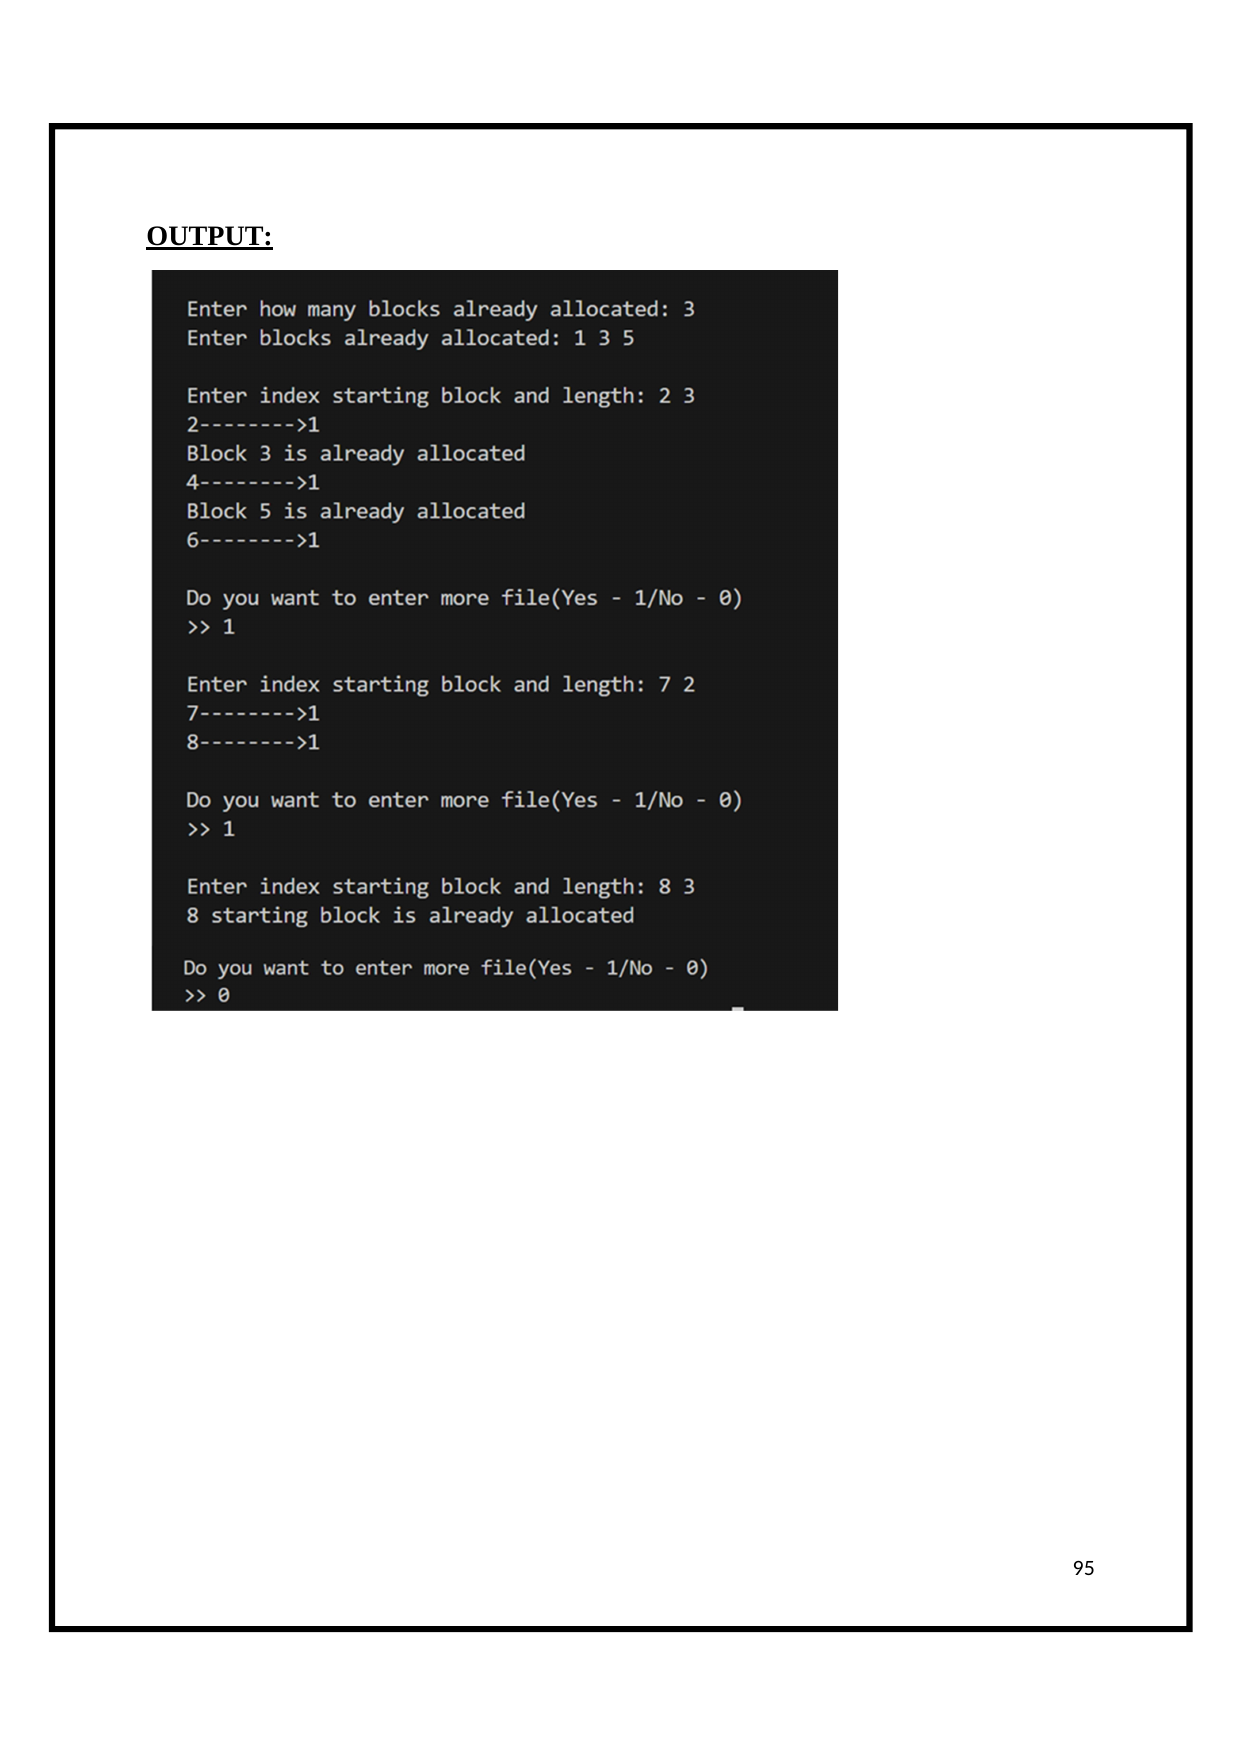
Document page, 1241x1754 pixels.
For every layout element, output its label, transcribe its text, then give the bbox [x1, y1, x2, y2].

picture [151, 270, 839, 1011]
subtitle OUTPUT: [146, 219, 1144, 251]
